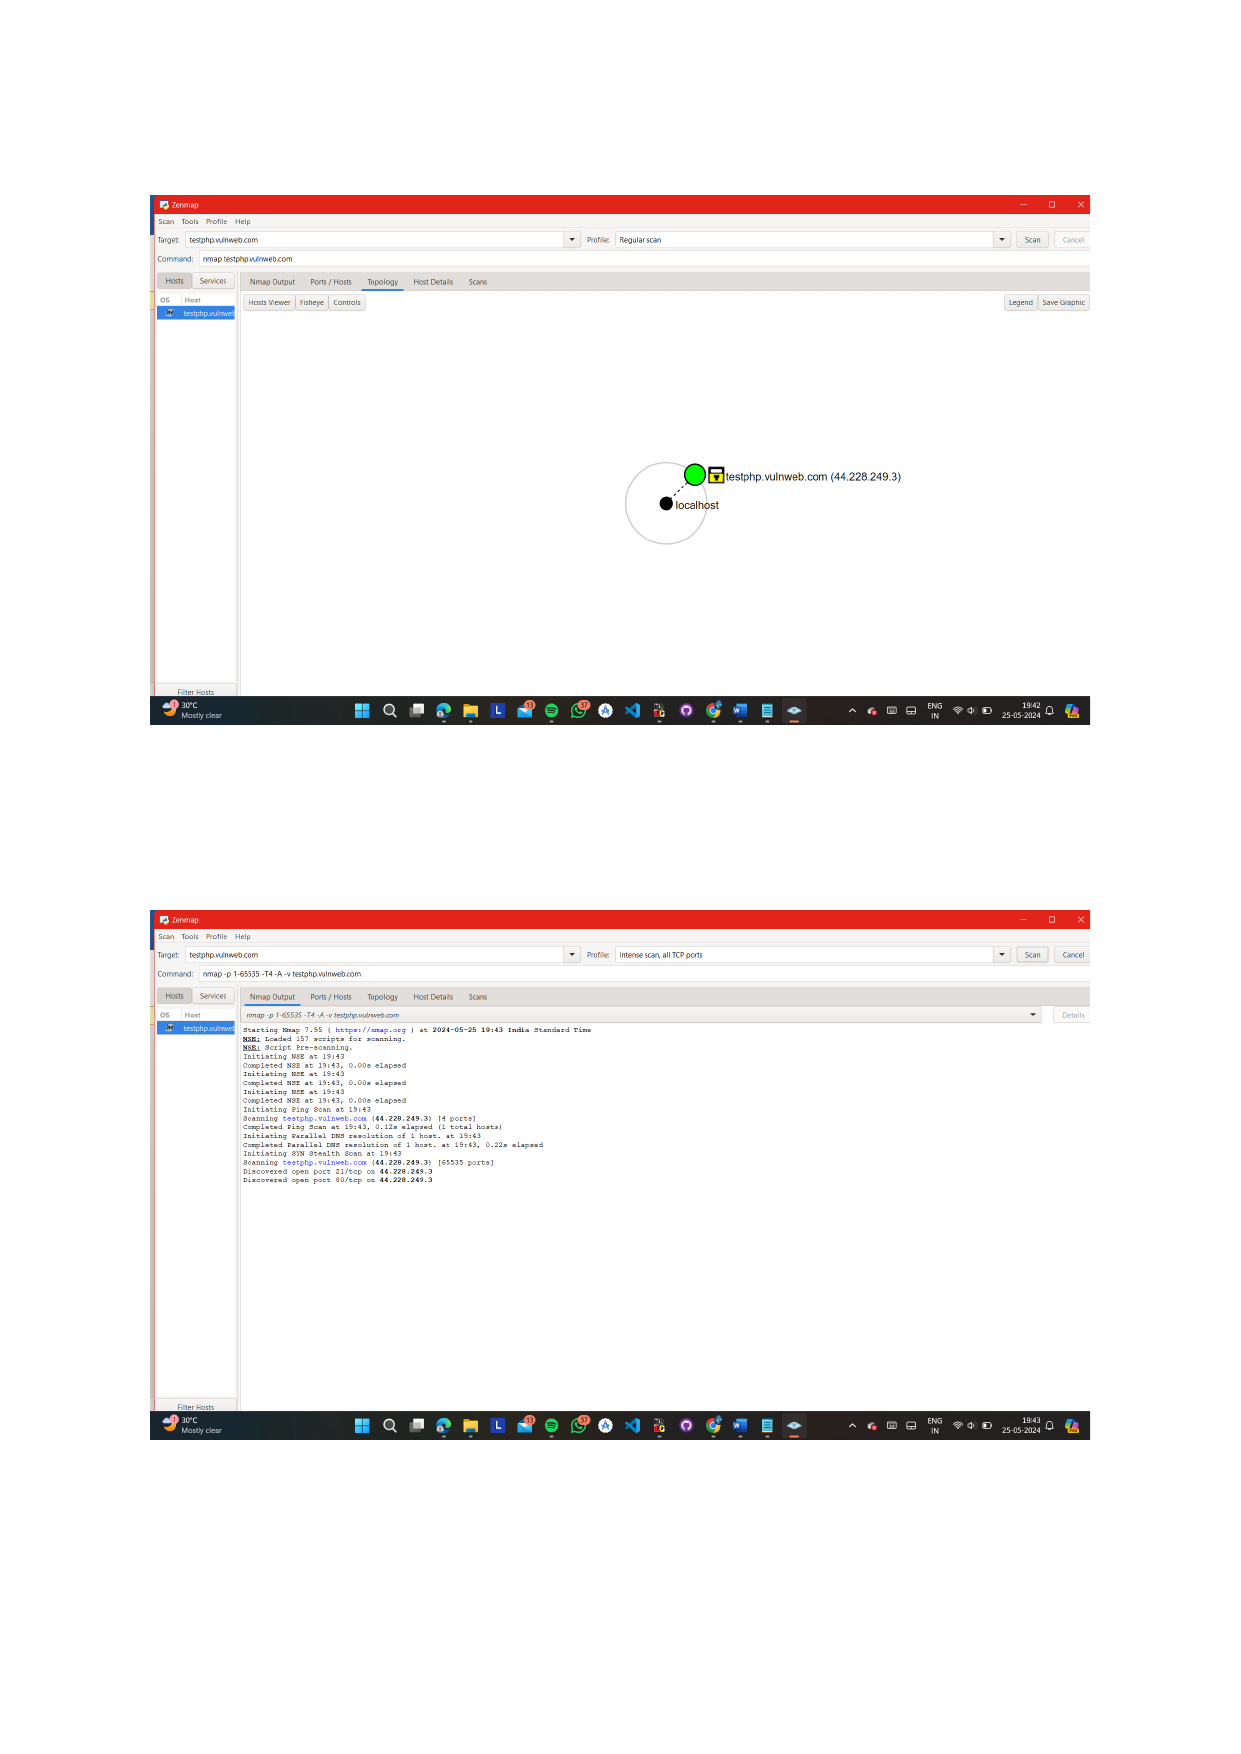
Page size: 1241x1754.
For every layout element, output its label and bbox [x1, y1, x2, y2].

picture [150, 195, 1091, 725]
picture [150, 910, 1091, 1440]
